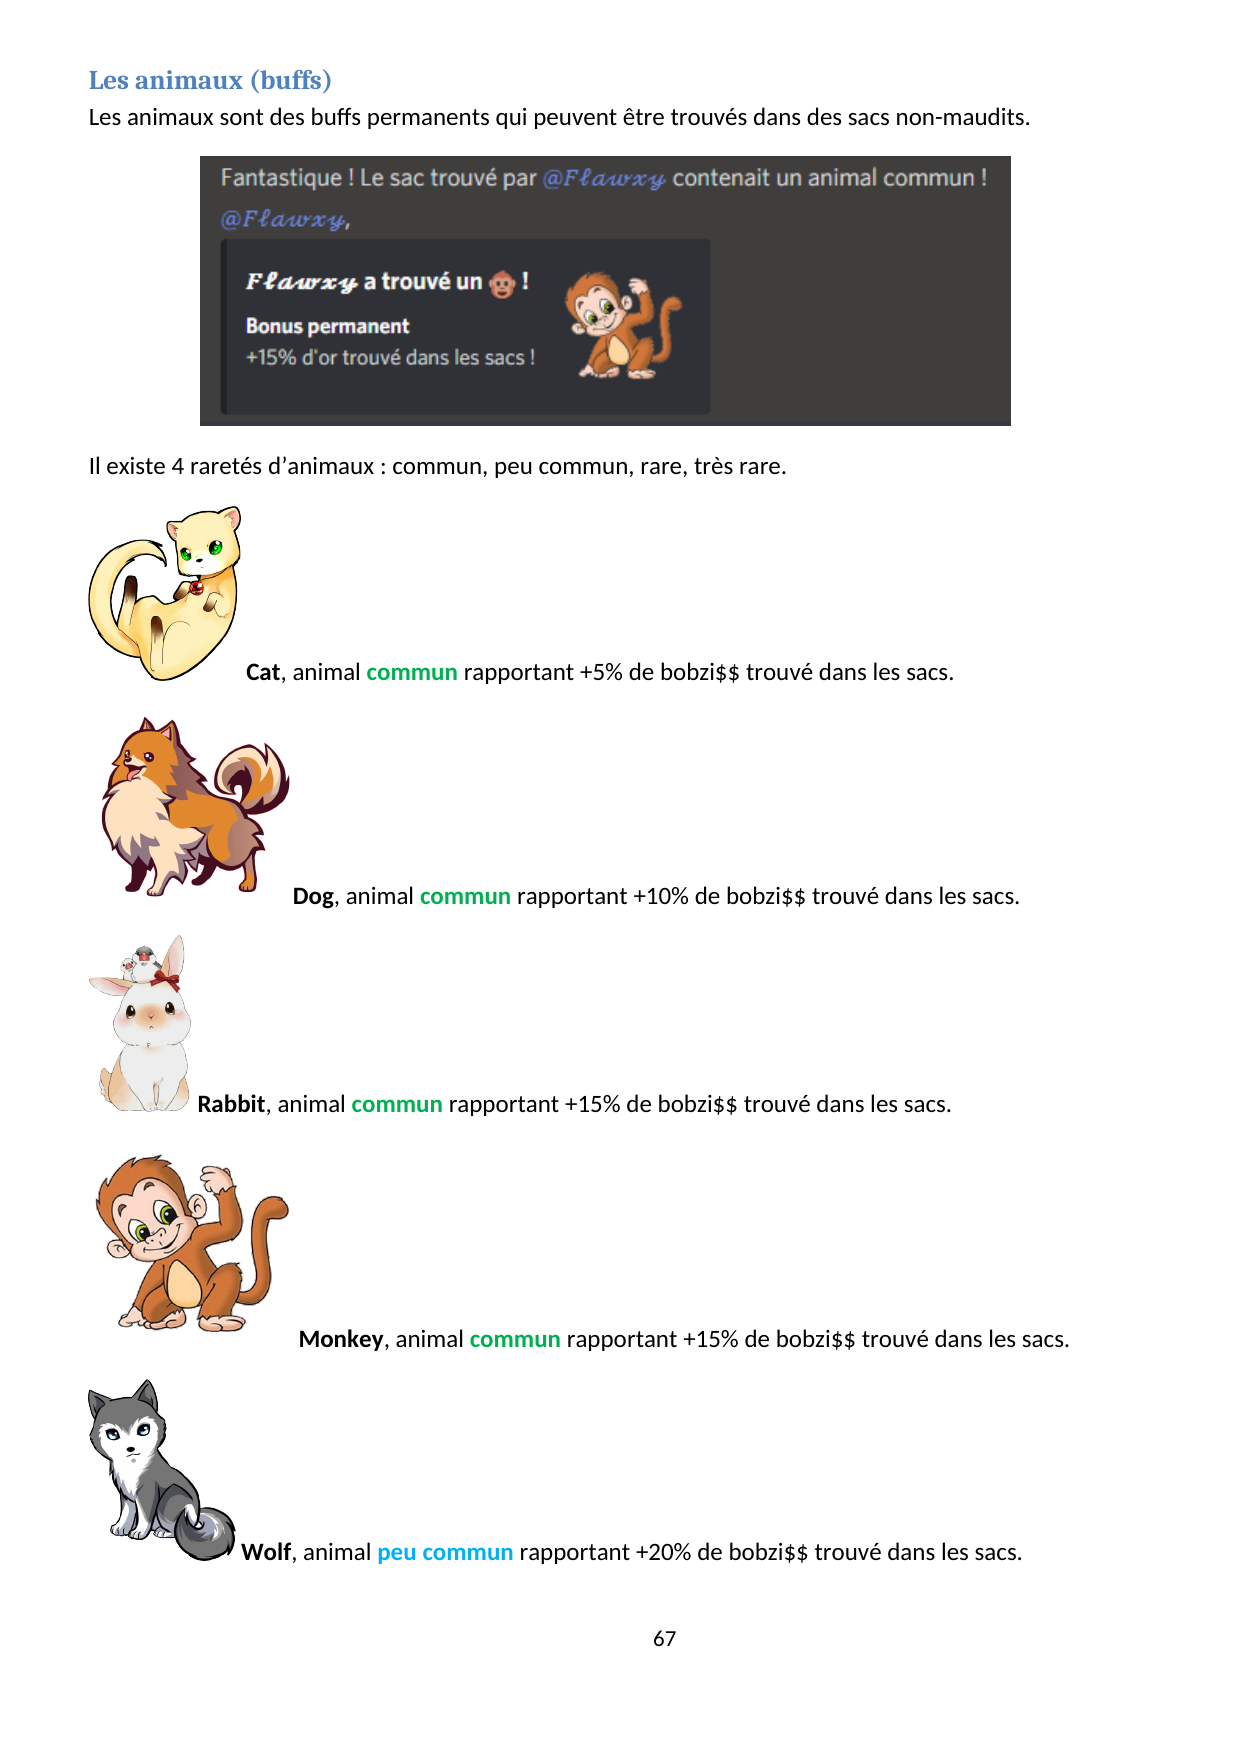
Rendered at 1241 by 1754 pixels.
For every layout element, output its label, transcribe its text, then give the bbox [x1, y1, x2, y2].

picture [88, 506, 241, 681]
picture [88, 1379, 236, 1561]
text Il existe 4 raretés d’animaux : commun, peu commun, rare, très rare. [88, 450, 1122, 481]
text Cat, animal commun rapportant +5% de bobzi$$ trouvé dans les sacs. [88, 506, 1122, 687]
text Les animaux sont des buffs permanents qui peuvent être trouvés dans des sacs non-maudits. [88, 101, 1122, 131]
text Monkey, animal commun rapportant +15% de bobzi$$ trouvé dans les sacs. [88, 1144, 1122, 1354]
picture [200, 156, 1011, 426]
subtitle Les animaux (buffs) [88, 65, 1122, 96]
text Rabbit, animal commun rapportant +15% de bobzi$$ trouvé dans les sacs. [88, 936, 1122, 1118]
text Dog, animal commun rapportant +10% de bobzi$$ trouvé dans les sacs. [88, 712, 1122, 911]
picture [88, 712, 293, 905]
picture [88, 935, 192, 1112]
text Wolf, animal peu commun rapportant +20% de bobzi$$ trouvé dans les sacs. [88, 1379, 1122, 1567]
picture [88, 1143, 293, 1348]
